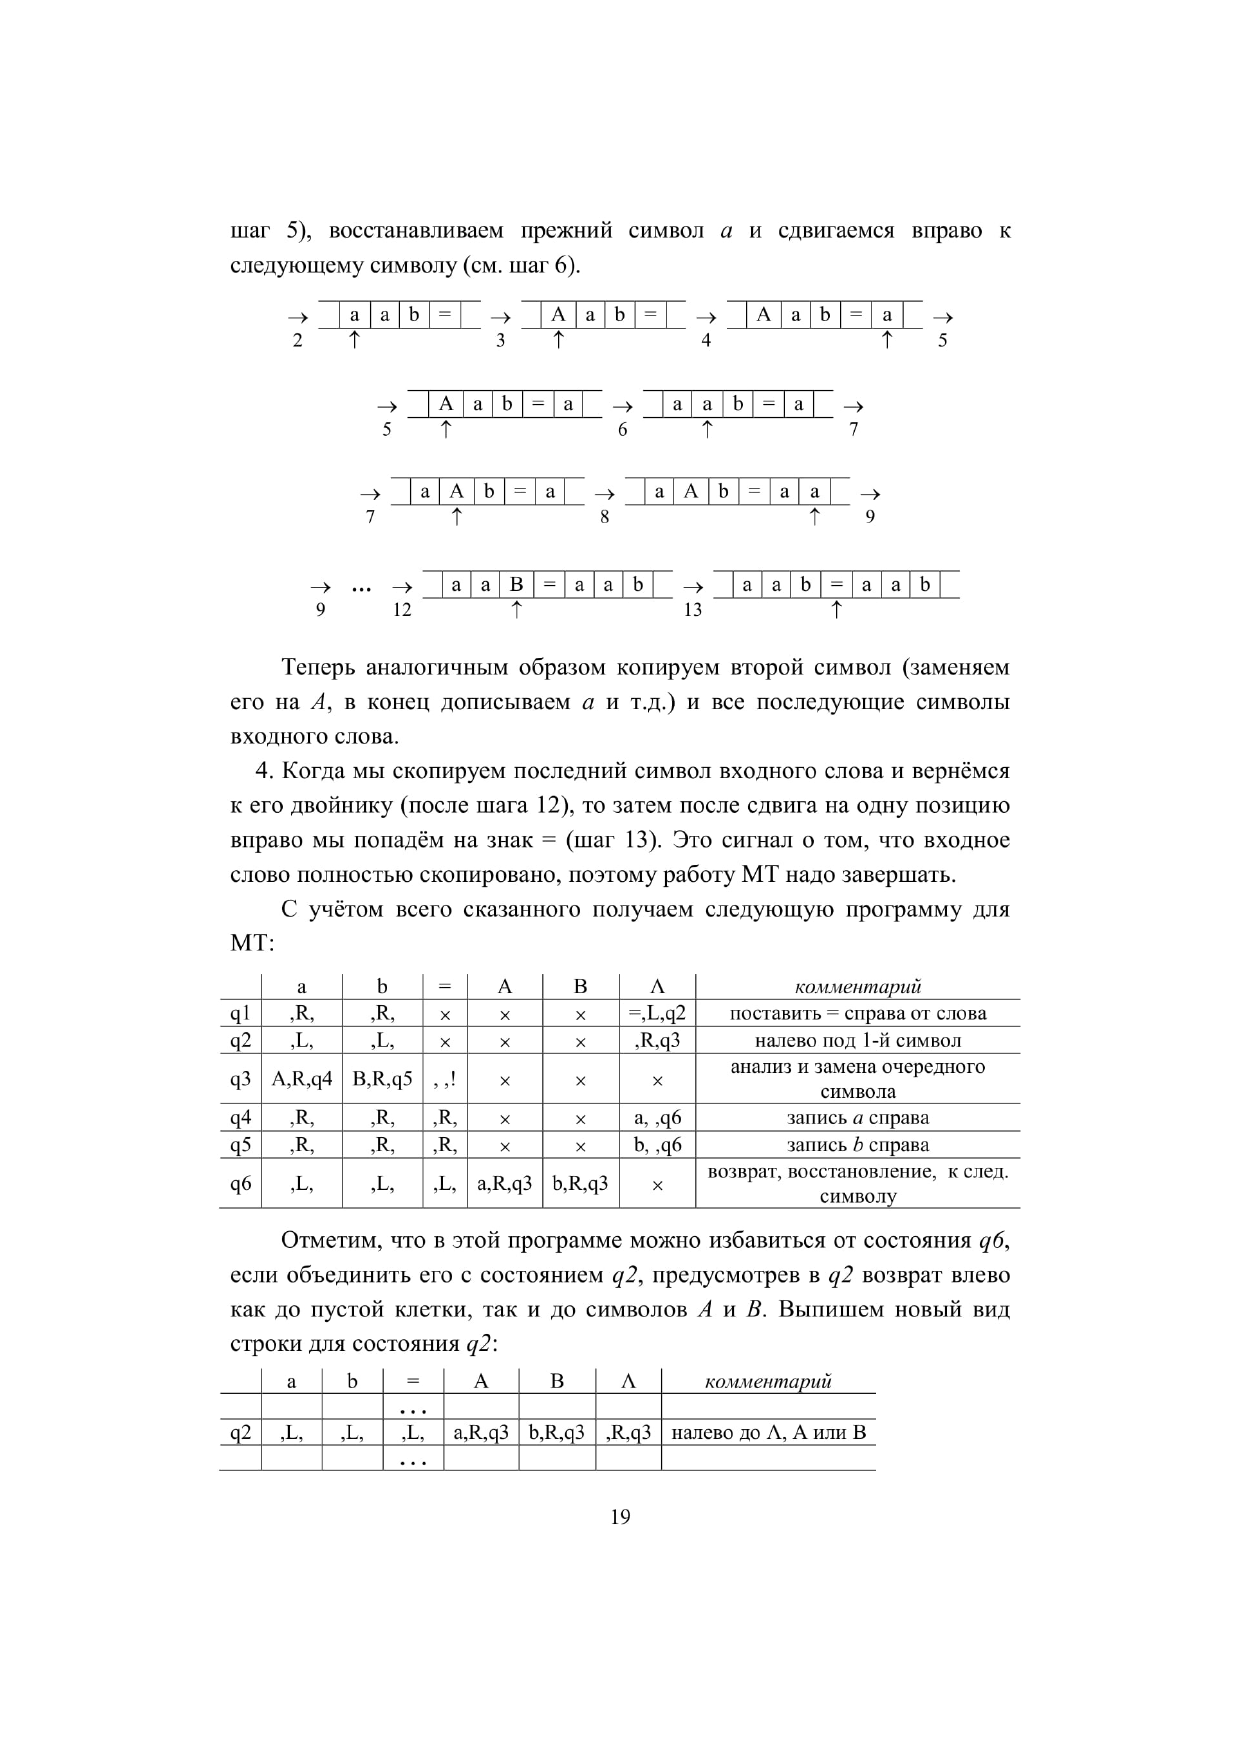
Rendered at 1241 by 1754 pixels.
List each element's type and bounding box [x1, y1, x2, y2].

picture [88, 88, 1152, 1593]
